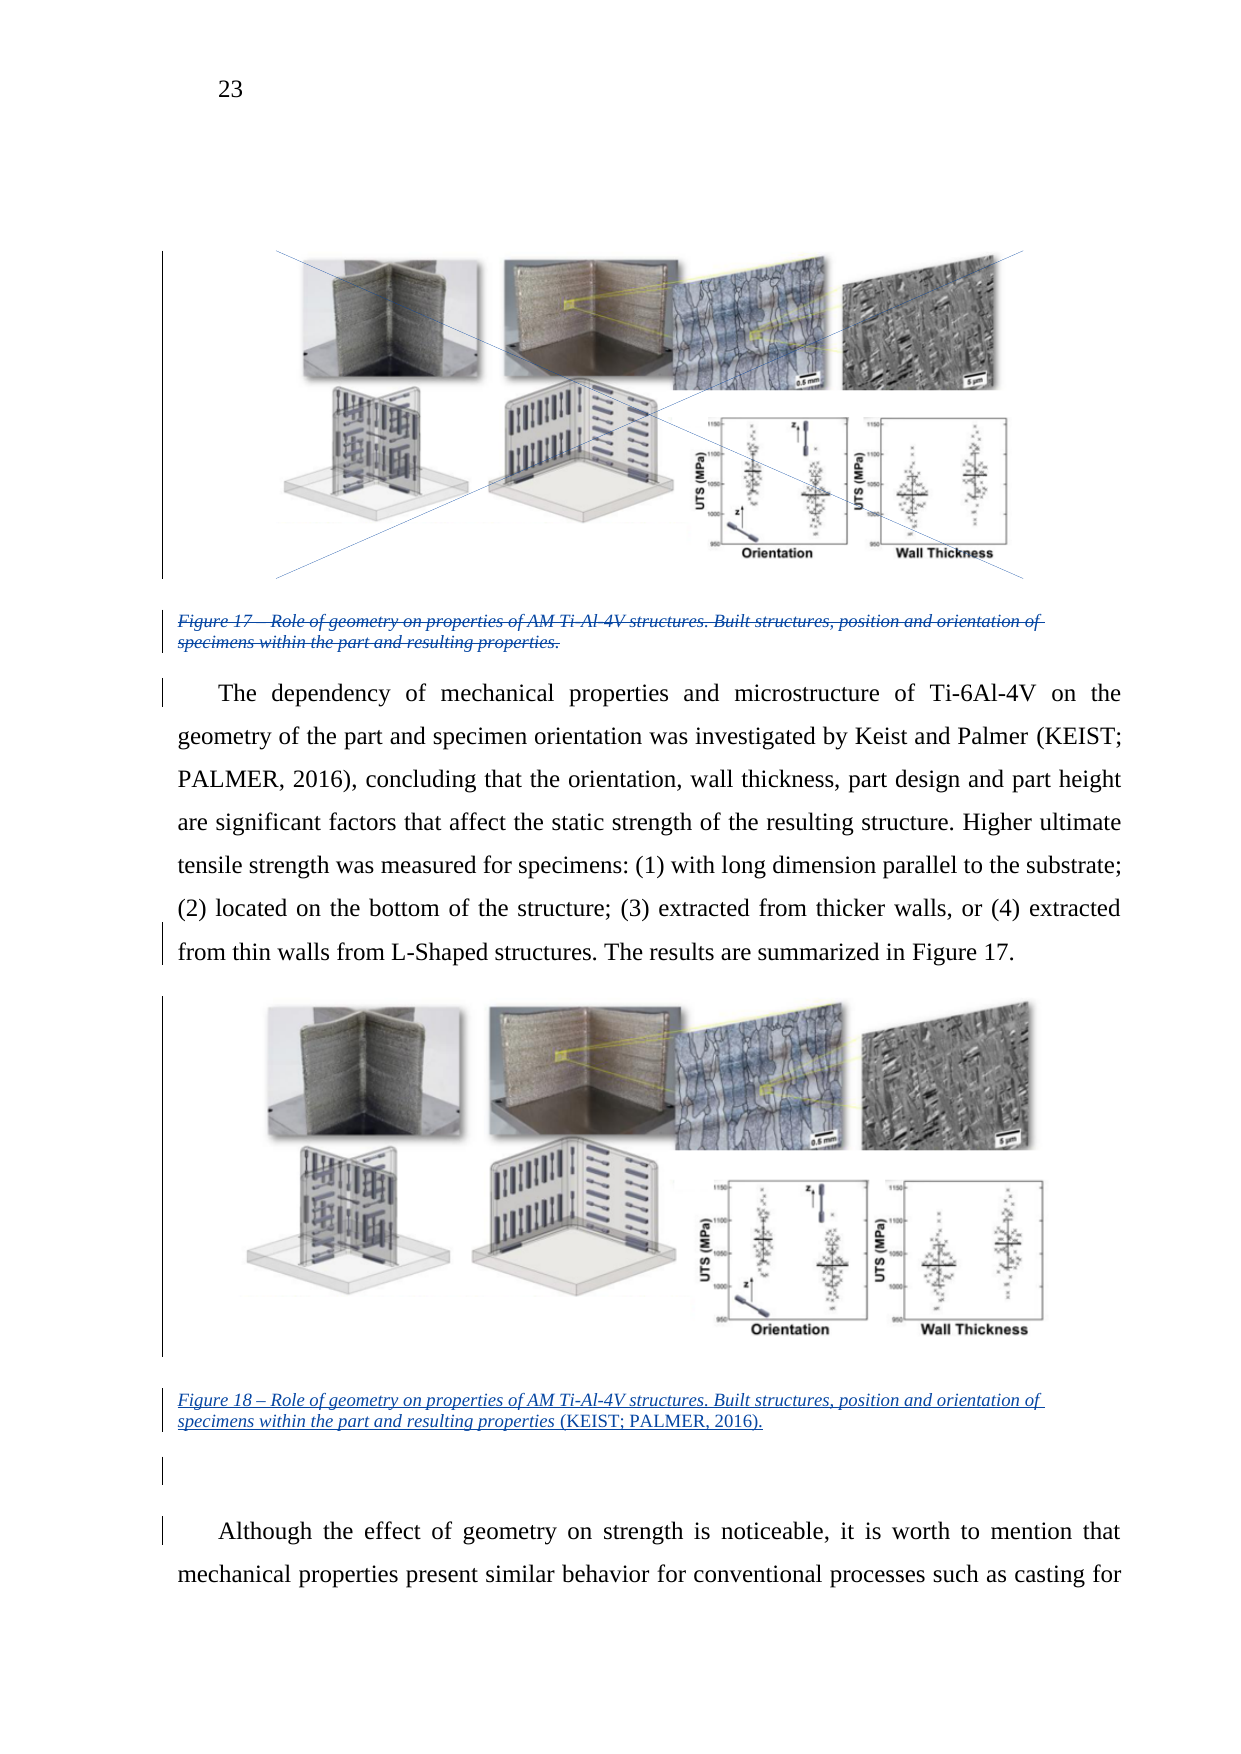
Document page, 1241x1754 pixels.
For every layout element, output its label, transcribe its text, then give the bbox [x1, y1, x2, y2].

text The dependency of mechanical properties and microstructure of Ti-6Al-4V on the geometry of the part and specimen orientation was investigated by Keist and Palmer (KEIST; PALMER, 2016), concluding that the orientation, wall thickness, part design and part height are significant factors that affect the static strength of the resulting structure. Higher ultimate tensile strength was measured for specimens: (1) with long dimension parallel to the substrate; (2) located on the bottom of the structure; (3) extracted from thicker walls, or (4) extracted from thin walls from L-Shaped structures. The results are summarized in . [177, 678, 1122, 965]
picture [277, 250, 1022, 414]
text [177, 1516, 1122, 1588]
picture [238, 996, 1062, 1358]
picture [652, 251, 1024, 578]
picture [278, 416, 1021, 579]
picture [276, 252, 647, 578]
